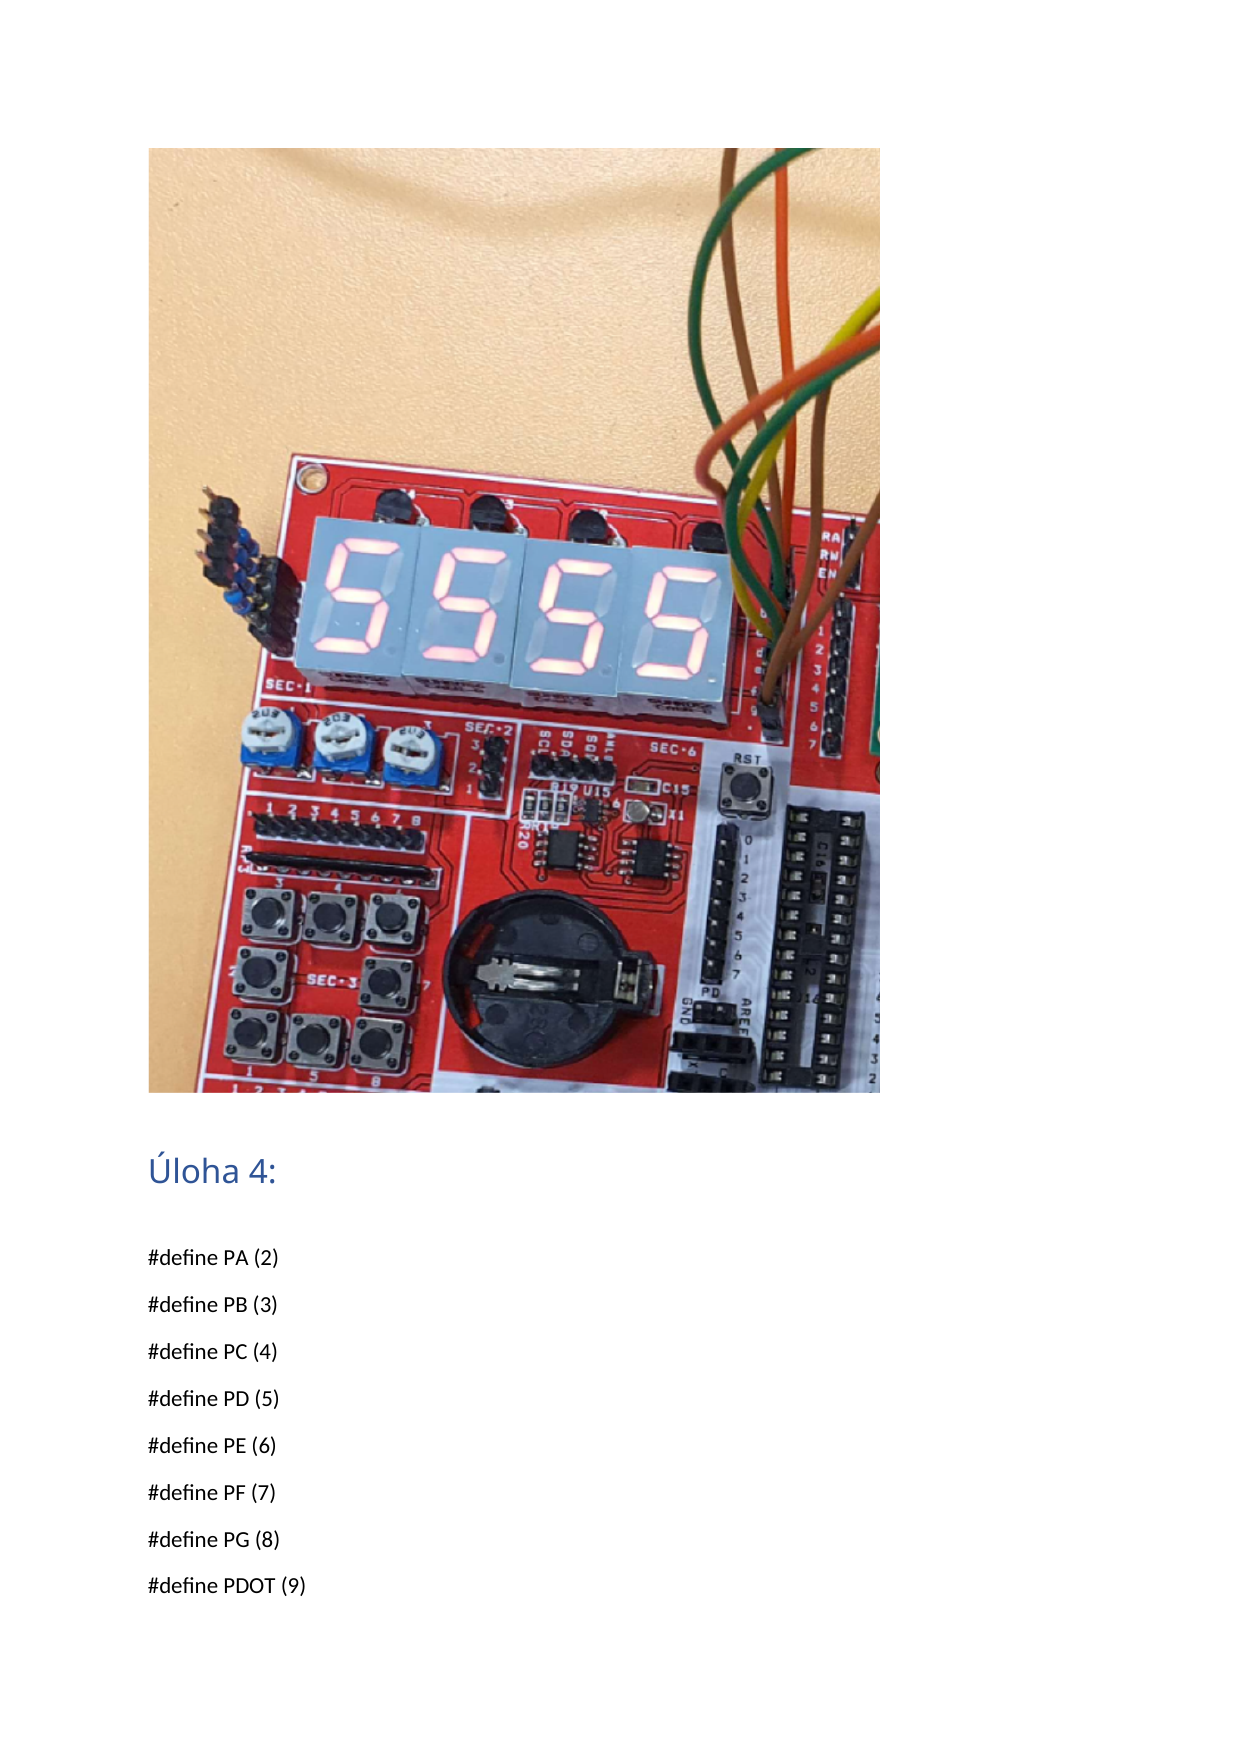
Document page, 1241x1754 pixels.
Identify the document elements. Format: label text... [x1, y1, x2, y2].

text #define PG (8) [148, 1525, 1093, 1553]
text #define PB (3) [148, 1290, 1093, 1318]
text #define PE (6) [148, 1431, 1093, 1459]
picture [149, 149, 880, 1092]
text #define PA (2) [148, 1243, 1093, 1271]
text #define PC (4) [148, 1337, 1093, 1365]
text #define PF (7) [148, 1478, 1093, 1506]
text #define PDOT (9) [148, 1572, 1093, 1599]
subtitle Úloha 4: [148, 1148, 1093, 1193]
text #define PD (5) [148, 1384, 1093, 1412]
